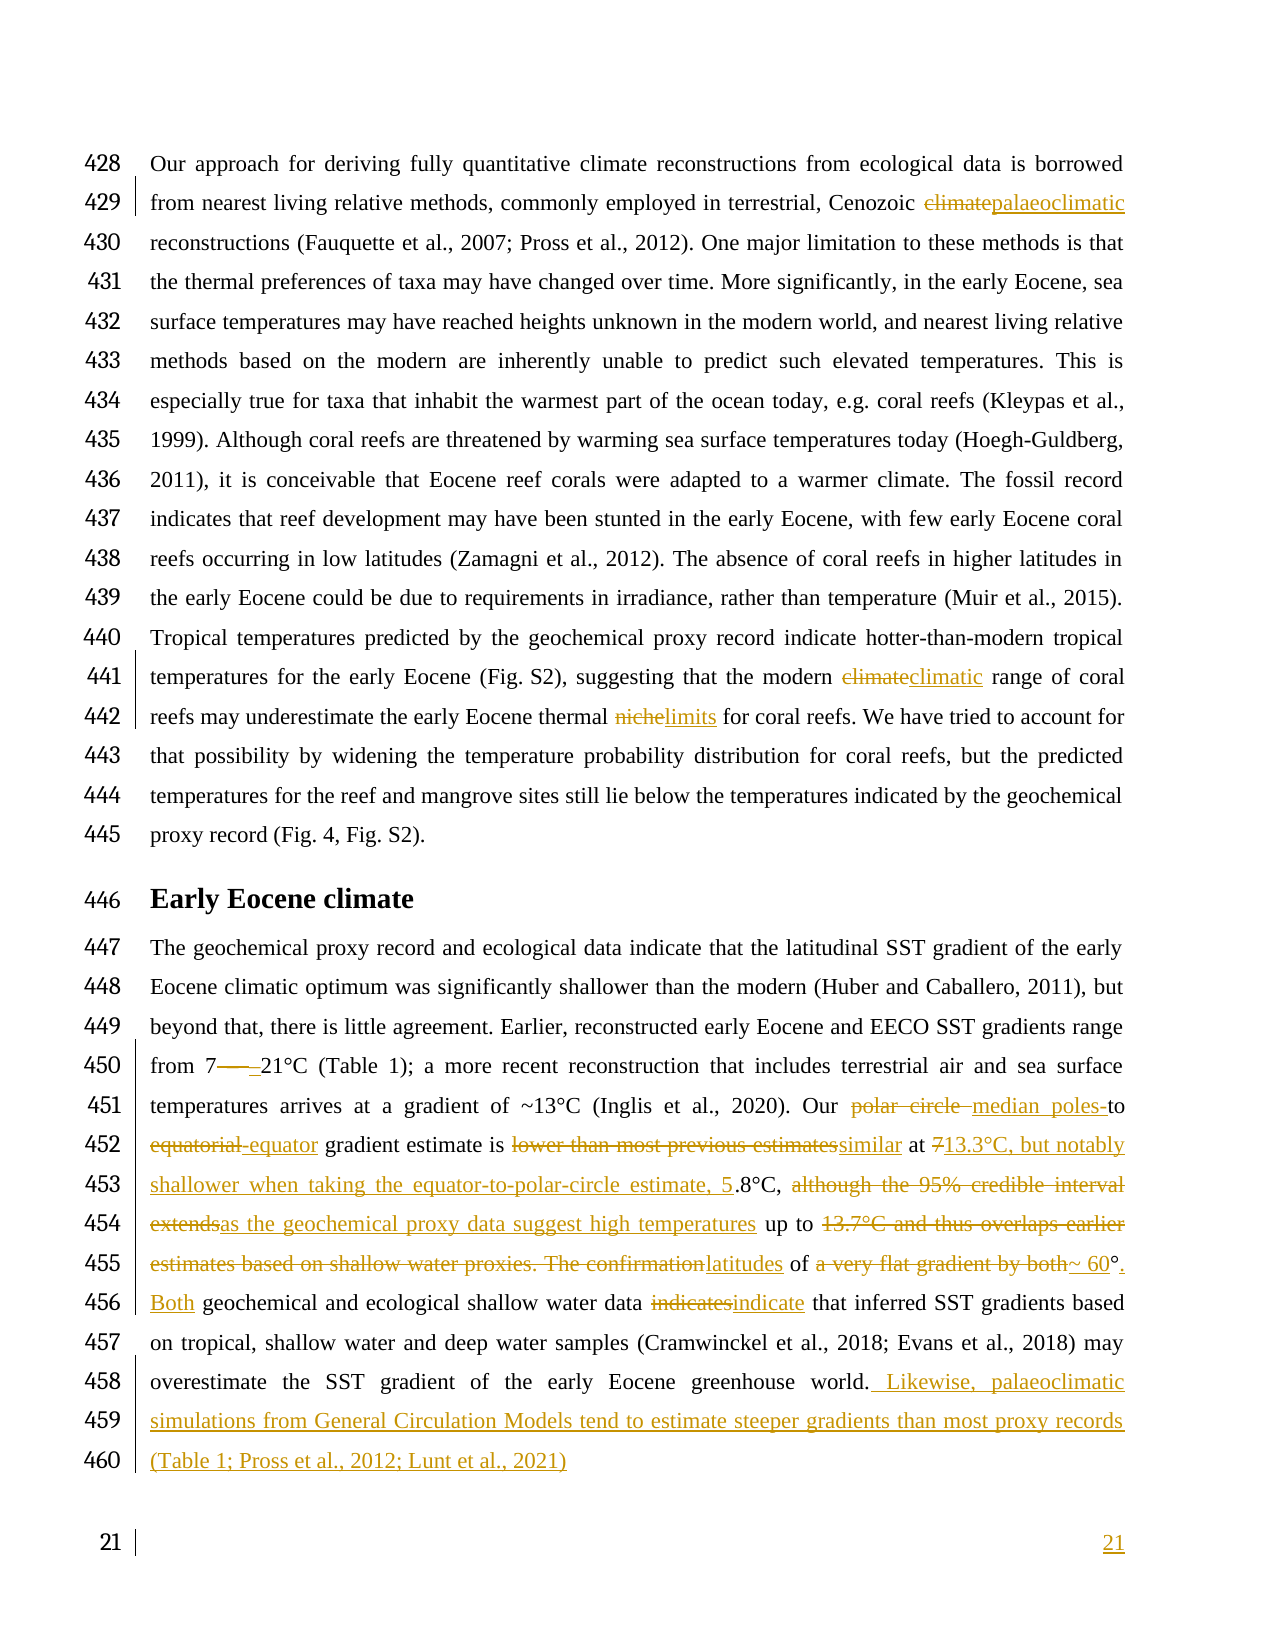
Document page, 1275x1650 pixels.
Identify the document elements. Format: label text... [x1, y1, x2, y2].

text Our approach for deriving fully quantitative climate reconstructions from ecological data is borrowed from nearest living relative methods, commonly employed in terrestrial, Cenozoic reconstructions (Fauquette et al., 2007; Pross et al., 2012). One major limitation to these methods is that the thermal preferences of taxa may have changed over time. More significantly, in the early Eocene, sea surface temperatures may have reached heights unknown in the modern world, and nearest living relative methods based on the modern are inherently unable to predict such elevated temperatures. This is especially true for taxa that inhabit the warmest part of the ocean today, e.g. coral reefs (Kleypas et al., 1999). Although coral reefs are threatened by warming sea surface temperatures today (Hoegh-Guldberg, 2011), it is conceivable that Eocene reef corals were adapted to a warmer climate. The fossil record indicates that reef development may have been stunted in the early Eocene, with few early Eocene coral reefs occurring in low latitudes (Zamagni et al., 2012). The absence of coral reefs in higher latitudes in the early Eocene could be due to requirements in irradiance, rather than temperature (Muir et al., 2015). Tropical temperatures predicted by the geochemical proxy record indicate hotter-than-modern tropical temperatures for the early Eocene (Fig. S2), suggesting that the modern range of coral reefs may underestimate the early Eocene thermal for coral reefs. We have tried to account for that possibility by widening the temperature probability distribution for coral reefs, but the predicted temperatures for the reef and mangrove sites still lie below the temperatures indicated by the geochemical proxy record (Fig. 4, Fig. S2). [150, 150, 1125, 847]
subtitle Early Eocene climate [150, 881, 1125, 915]
text The geochemical proxy record and ecological data indicate that the latitudinal SST gradient of the early Eocene climatic optimum was significantly shallower than the modern (Huber and Caballero, 2011), but beyond that, there is little agreement. Earlier, reconstructed early Eocene and EECO SST gradients range from 721°C (Table 1); a more recent reconstruction that includes terrestrial air and sea surface temperatures arrives at a gradient of ~13°C (Inglis et al., 2020). Our to gradient estimate is at .8°C, up to of ° geochemical and ecological shallow water data that inferred SST gradients based on tropical, shallow water and deep water samples (Cramwinckel et al., 2018; Evans et al., 2018) may overestimate the SST gradient of the early Eocene greenhouse world. [150, 934, 1125, 1430]
